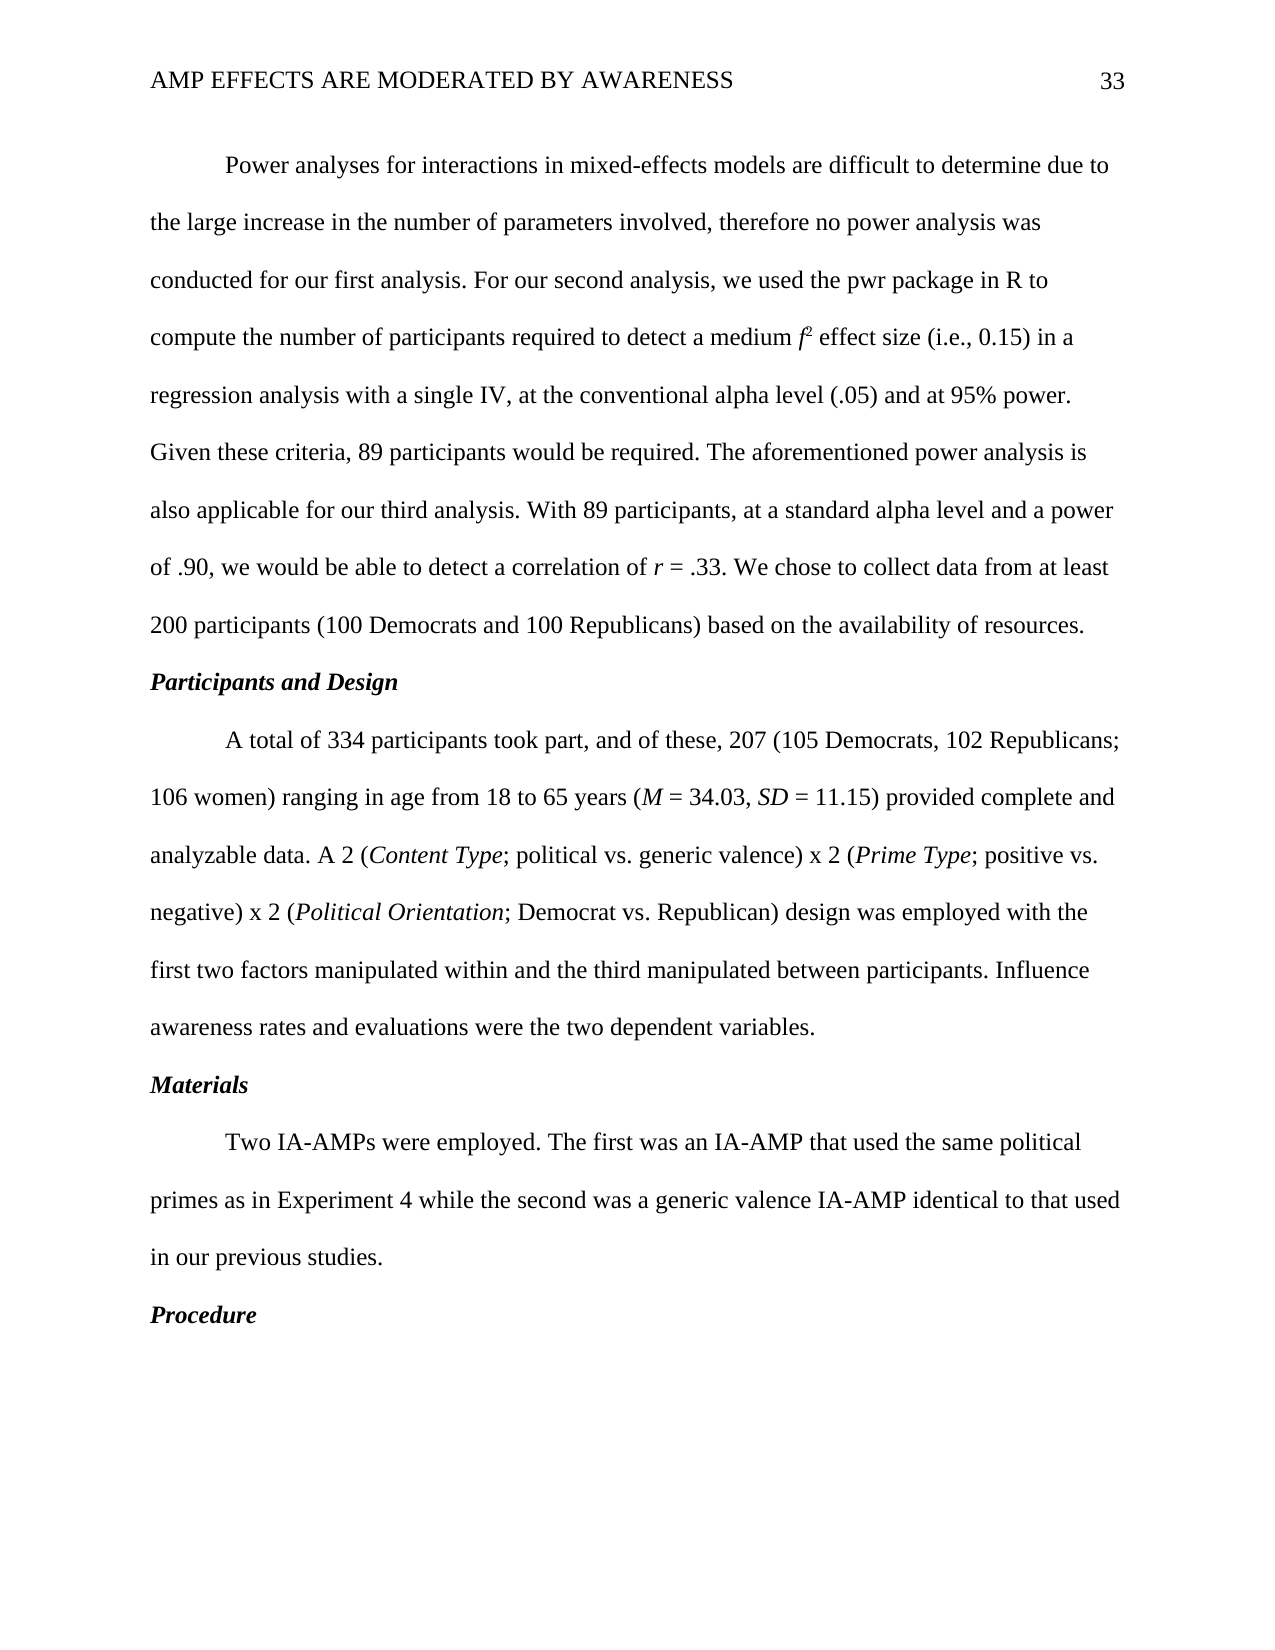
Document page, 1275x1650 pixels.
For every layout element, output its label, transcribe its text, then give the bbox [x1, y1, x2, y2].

subtitle Procedure [150, 1300, 1125, 1329]
text A total of 334 participants took part, and of these, 207 (105 Democrats, 102 Republicans; 106 women) ranging in age from 18 to 65 years (M = 34.03, SD = 11.15) provided complete and analyzable data. A 2 (Content Type; political vs. generic valence) x 2 (Prime Type; positive vs. negative) x 2 (Political Orientation; Democrat vs. Republican) design was employed with the first two factors manipulated within and the third manipulated between participants. Influence awareness rates and evaluations were the two dependent variables. [150, 725, 1125, 1041]
text Power analyses for interactions in mixed-effects models are difficult to determine due to the large increase in the number of parameters involved, therefore no power analysis was conducted for our first analysis. For our second analysis, we used the pwr package in R to compute the number of participants required to detect a medium f2 effect size (i.e., 0.15) in a regression analysis with a single IV, at the conventional alpha level (.05) and at 95% power. Given these criteria, 89 participants would be required. The aforementioned power analysis is also applicable for our third analysis. With 89 participants, at a standard alpha level and a power of .90, we would be able to detect a correlation of r = .33. We chose to collect data from at least 200 participants (100 Democrats and 100 Republicans) based on the availability of resources. [150, 150, 1125, 639]
text Two IA-AMPs were employed. The first was an IA-AMP that used the same political primes as in Experiment 4 while the second was a generic valence IA-AMP identical to that used in our previous studies. [150, 1127, 1125, 1271]
subtitle Participants and Design [150, 667, 1125, 696]
subtitle Materials [150, 1070, 1125, 1099]
